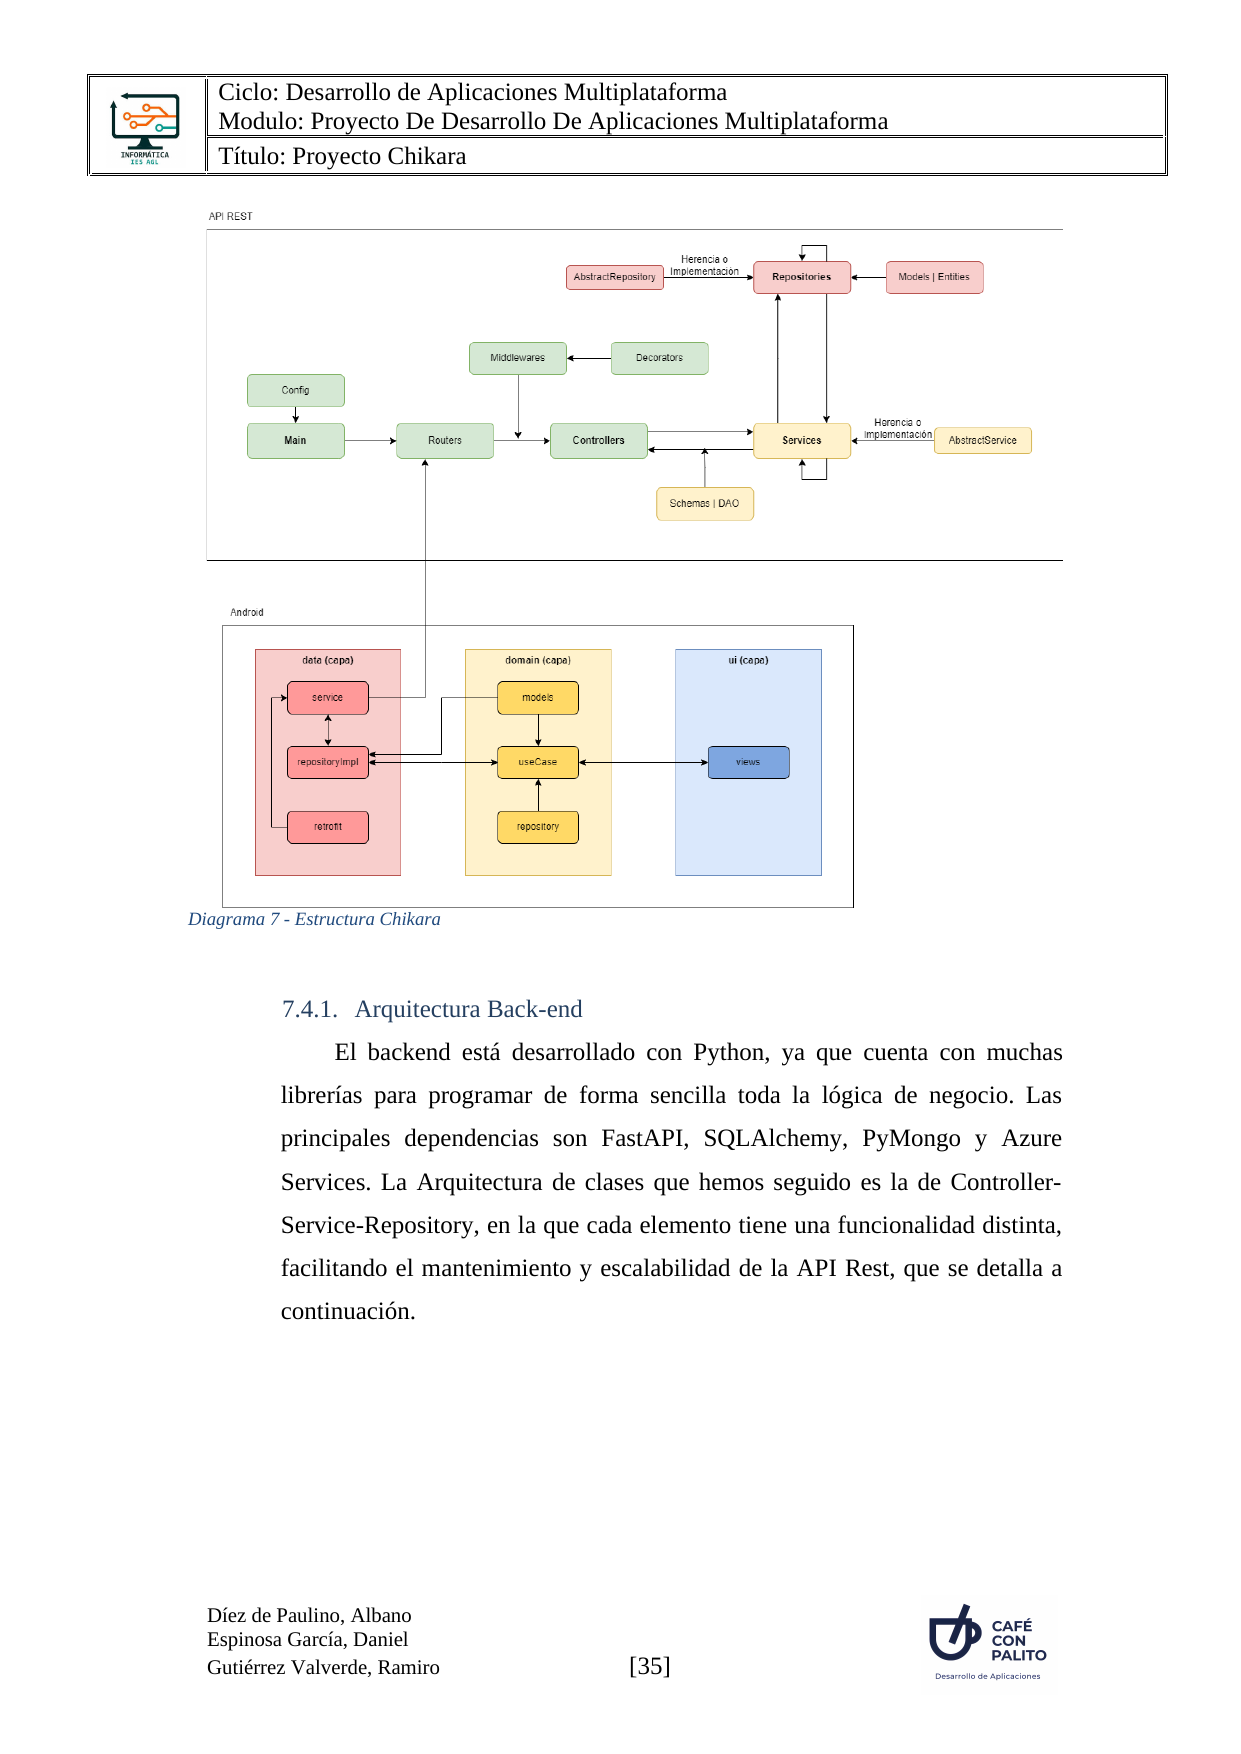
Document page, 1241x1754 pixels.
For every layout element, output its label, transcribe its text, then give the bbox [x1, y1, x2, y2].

picture [106, 87, 186, 168]
picture [206, 205, 1063, 908]
subtitle Arquitectura Back-end [282, 994, 1063, 1023]
picture [921, 1595, 1058, 1695]
text El backend está desarrollado con Python, ya que cuenta con muchas librerías para programar de forma sencilla toda la lógica de negocio. Las principales dependencias son FastAPI, SQLAlchemy, PyMongo y Azure Services. La Arquitectura de clases que hemos seguido es la de Controller-Service-Repository, en la que cada elemento tiene una funcionalidad distinta, facilitando el mantenimiento y escalabilidad de la API Rest, que se detalla a continuación. [281, 1037, 1063, 1325]
